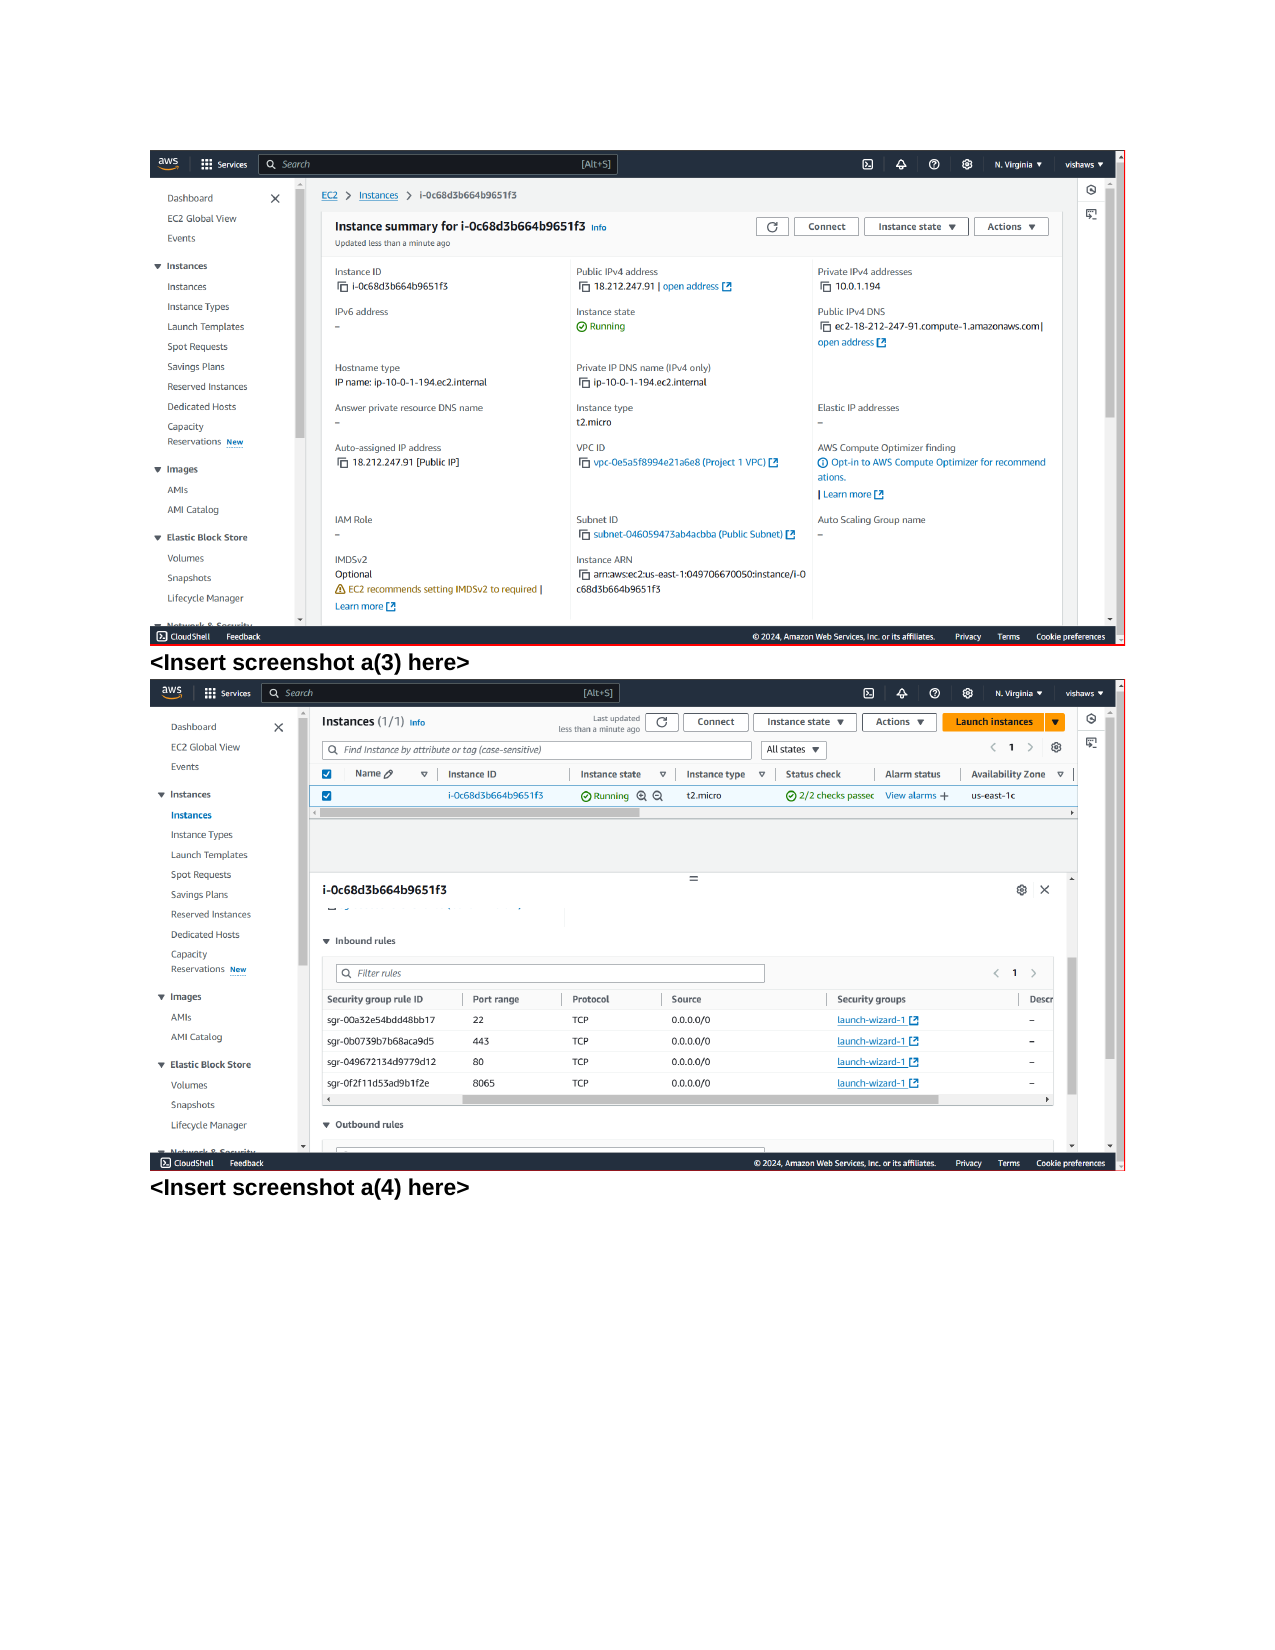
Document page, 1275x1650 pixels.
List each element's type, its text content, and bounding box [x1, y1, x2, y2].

text <Insert screenshot a(4) here> [150, 1174, 1125, 1201]
text <Insert screenshot a(3) here> [150, 649, 1125, 676]
picture [150, 150, 1125, 646]
picture [150, 679, 1125, 1171]
